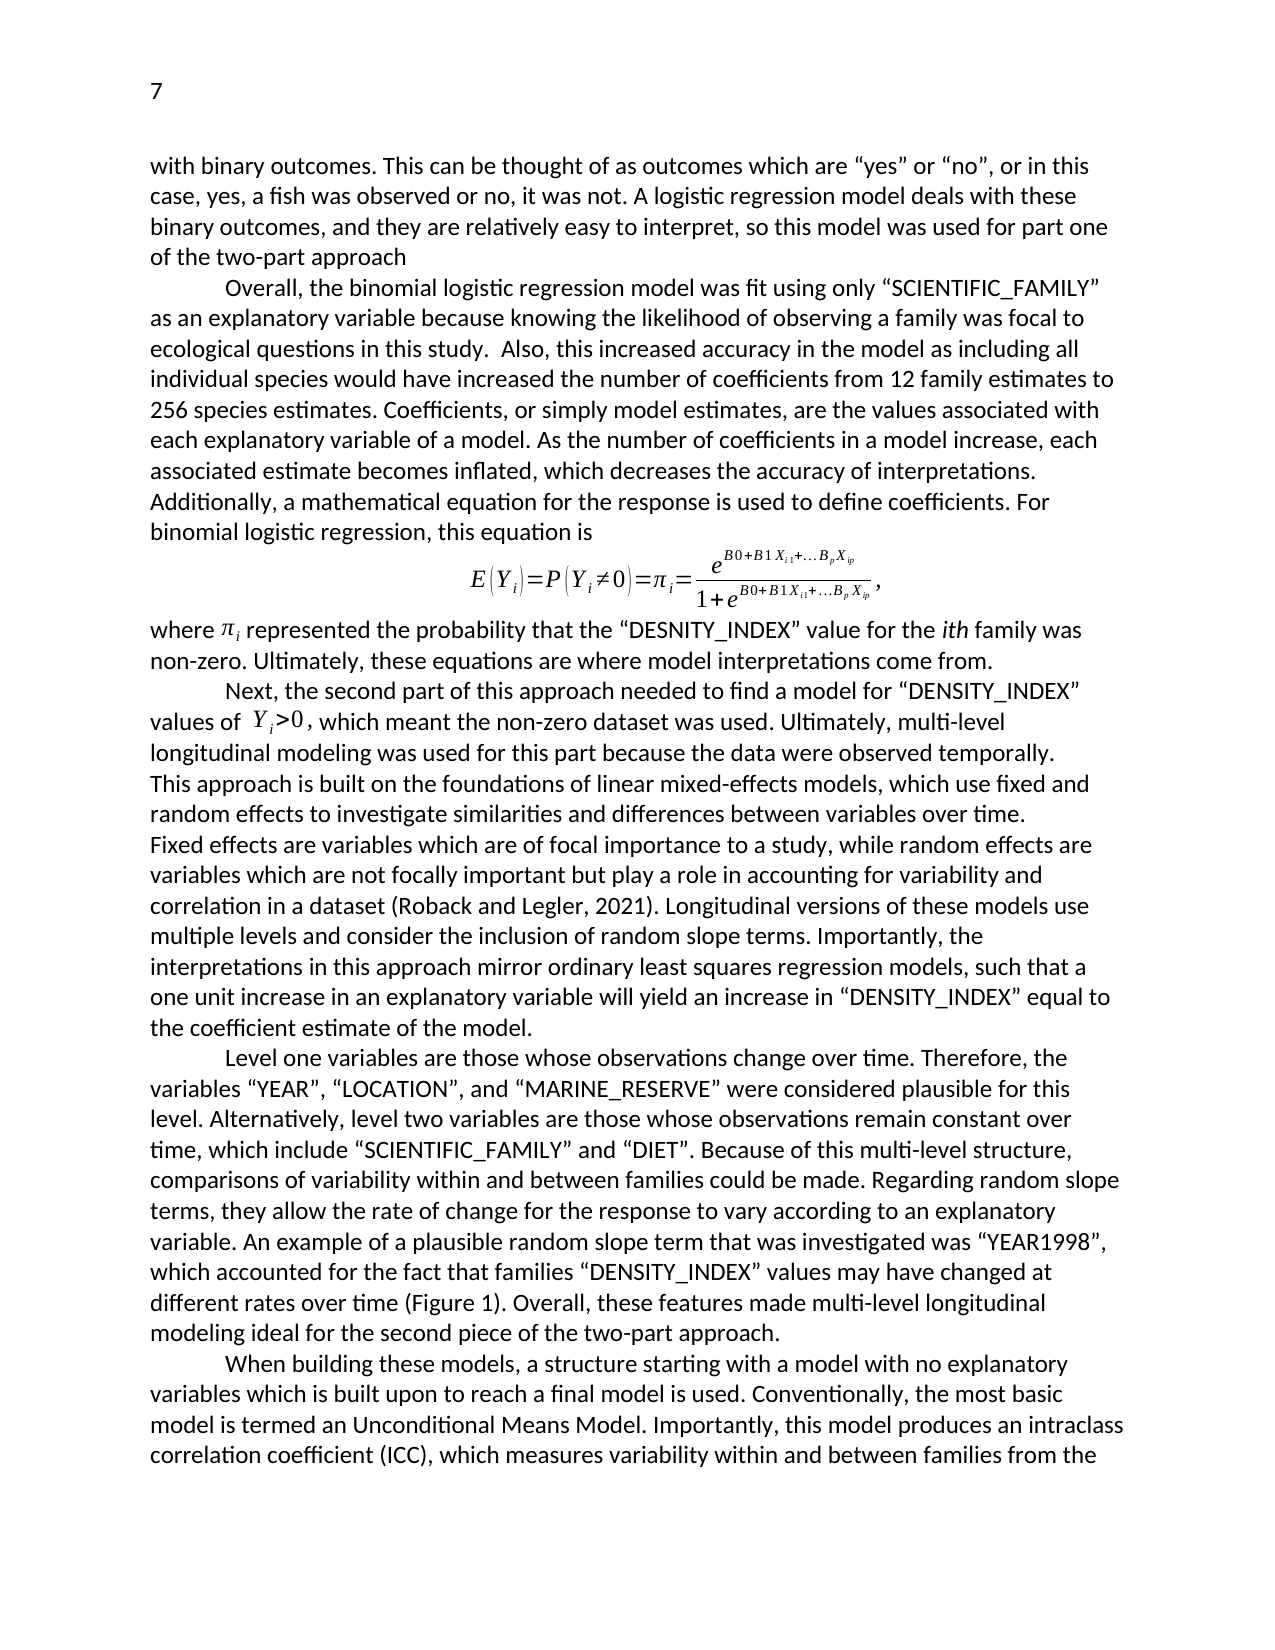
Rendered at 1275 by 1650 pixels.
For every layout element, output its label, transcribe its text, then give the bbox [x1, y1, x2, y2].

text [150, 1348, 1125, 1470]
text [150, 150, 1125, 272]
text Next, the second part of this approach needed to find a model for “DENSITY_INDEX” values of which meant the non-zero dataset was used. Ultimately, multi-level longitudinal modeling was used for this part because the data were observed temporally. [150, 676, 1125, 768]
text where represented the probability that the “DESNITY_INDEX” value for the ith family was non-zero. Ultimately, these equations are where model interpretations come from. [150, 614, 1125, 676]
text Level one variables are those whose observations change over time. Therefore, the variables “YEAR”, “LOCATION”, and “MARINE_RESERVE” were considered plausible for this level. Alternatively, level two variables are those whose observations remain constant over time, which include “SCIENTIFIC_FAMILY” and “DIET”. Because of this multi-level structure, comparisons of variability within and between families could be made. Regarding random slope terms, they allow the rate of change for the response to vary according to an explanatory variable. An example of a plausible random slope term that was investigated was “YEAR1998”, which accounted for the fact that families “DENSITY_INDEX” values may have changed at different rates over time (Figure 1). Overall, these features made multi-level longitudinal modeling ideal for the second piece of the two-part approach. [150, 1043, 1125, 1348]
text Overall, the binomial logistic regression model was fit using only “SCIENTIFIC_FAMILY” as an explanatory variable because knowing the likelihood of observing a family was focal to ecological questions in this study. Also, this increased accuracy in the model as including all individual species would have increased the number of coefficients from 12 family estimates to 256 species estimates. Coefficients, or simply model estimates, are the values associated with each explanatory variable of a model. As the number of coefficients in a model increase, each associated estimate becomes inflated, which decreases the accuracy of interpretations. Additionally, a mathematical equation for the response is used to define coefficients. For binomial logistic regression, this equation is [150, 272, 1125, 547]
text Fixed effects are variables which are of focal importance to a study, while random effects are variables which are not focally important but play a role in accounting for variability and correlation in a dataset (Roback and Legler, 2021). Longitudinal versions of these models use multiple levels and consider the inclusion of random slope terms. Importantly, the interpretations in this approach mirror ordinary least squares regression models, such that a one unit increase in an explanatory variable will yield an increase in “DENSITY_INDEX” equal to the coefficient estimate of the model. [150, 829, 1125, 1043]
text This approach is built on the foundations of linear mixed-effects models, which use fixed and random effects to investigate similarities and differences between variables over time. [150, 768, 1125, 829]
